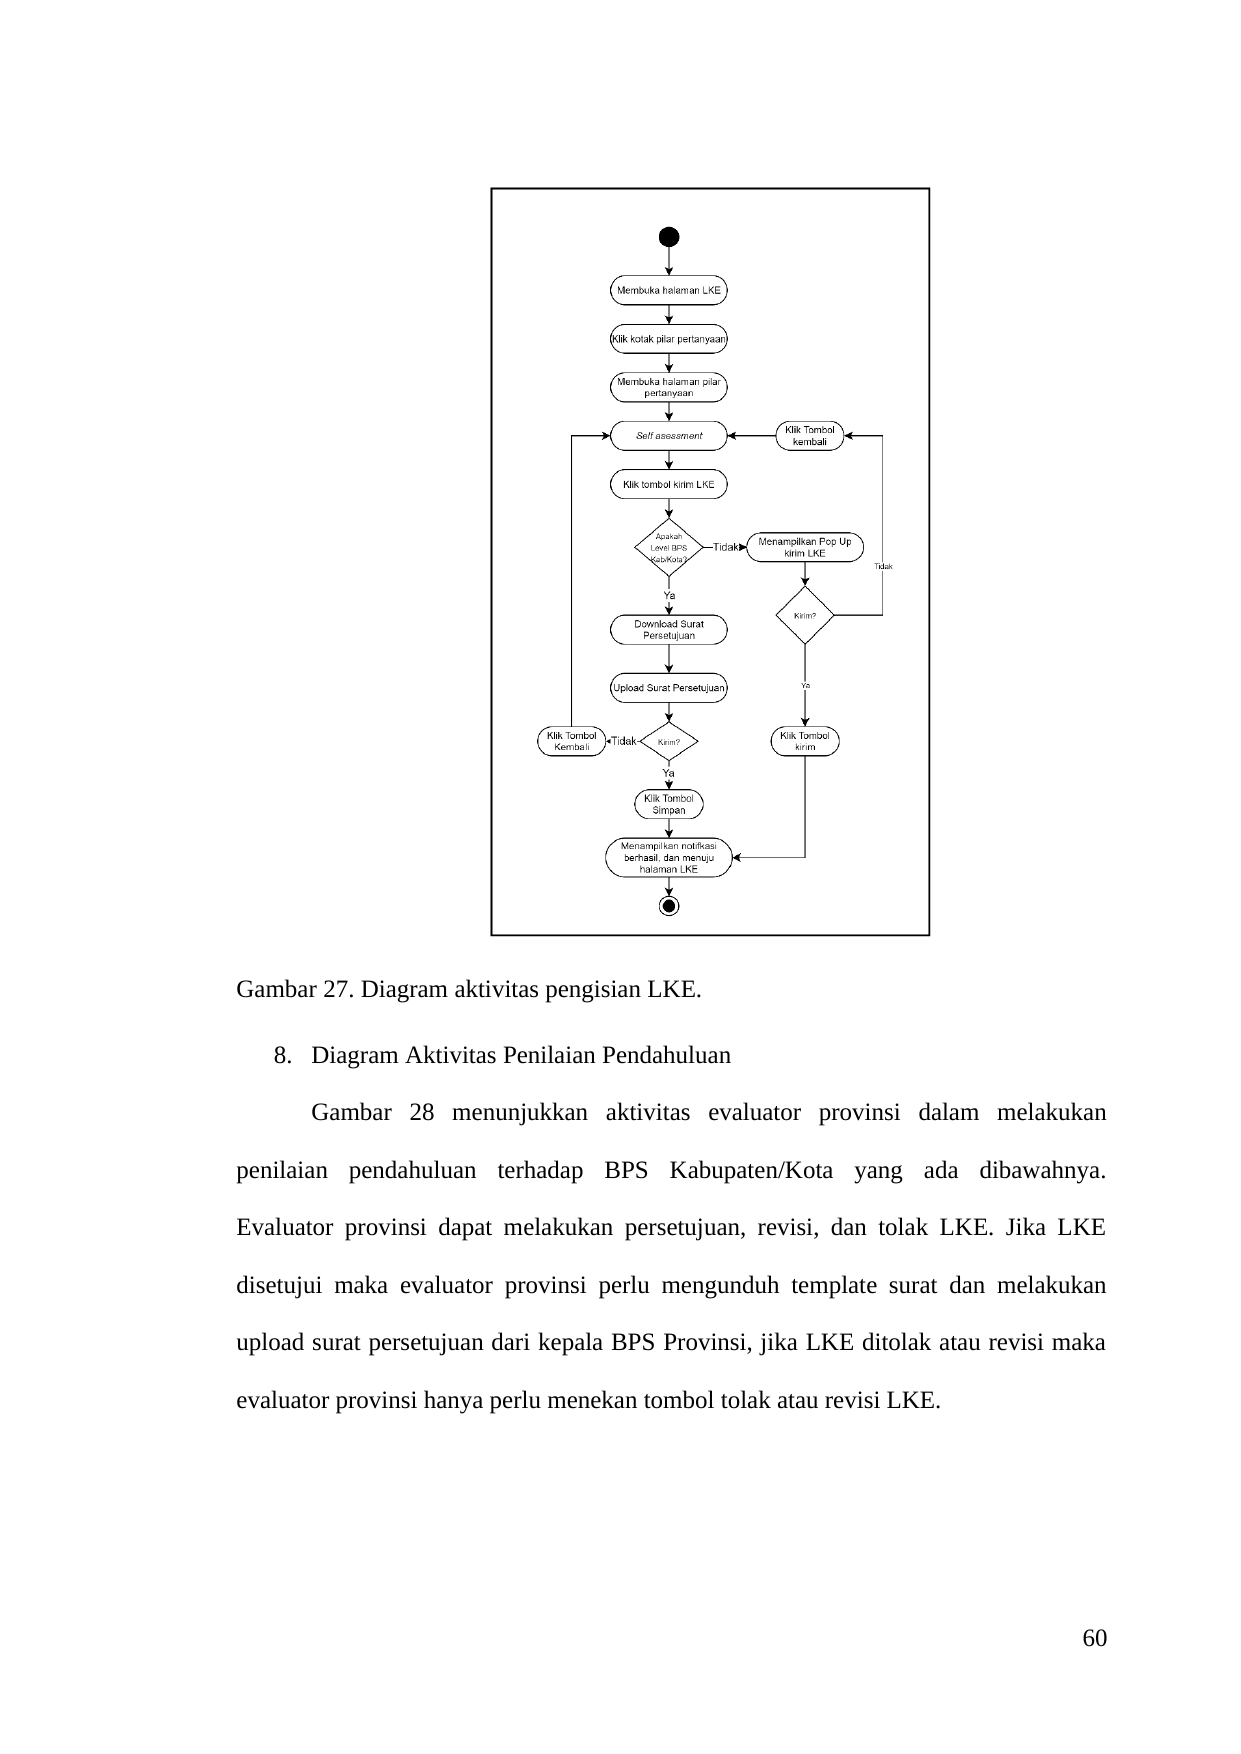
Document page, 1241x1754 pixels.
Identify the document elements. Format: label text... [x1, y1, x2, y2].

text Gambar 28 menunjukkan aktivitas evaluator provinsi dalam melakukan penilaian pendahuluan terhadap BPS Kabupaten/Kota yang ada dibawahnya. Evaluator provinsi dapat melakukan persetujuan, revisi, dan tolak LKE. Jika LKE disetujui maka evaluator provinsi perlu mengunduh template surat dan melakukan upload surat persetujuan dari kepala BPS Provinsi, jika LKE ditolak atau revisi maka evaluator provinsi hanya perlu menekan tombol tolak atau revisi LKE. [236, 1097, 1107, 1414]
list Diagram Aktivitas Penilaian Pendahuluan [274, 1040, 1107, 1069]
picture [480, 177, 938, 945]
text Gambar 27. Diagram aktivitas pengisian LKE. [236, 974, 1107, 1002]
